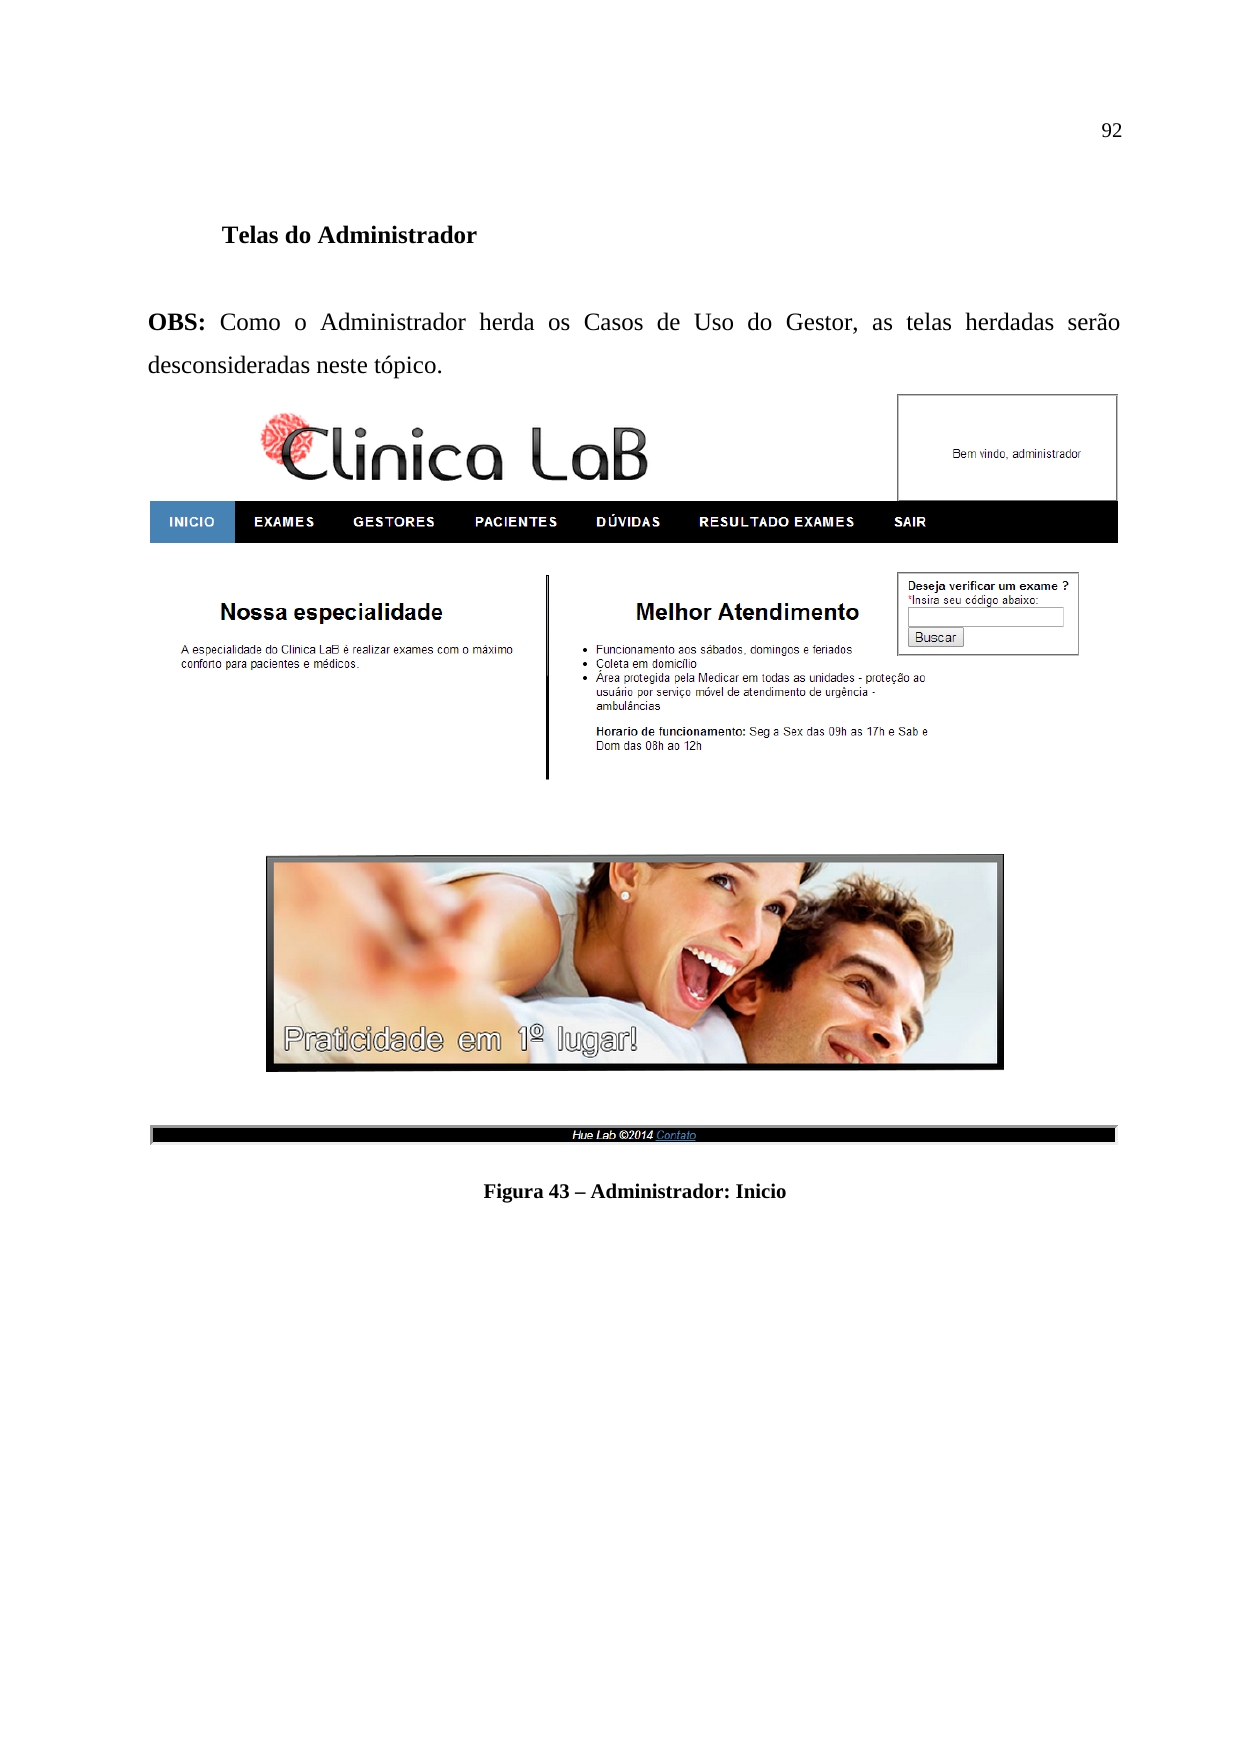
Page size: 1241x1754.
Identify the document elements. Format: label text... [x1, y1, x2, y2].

text Telas do Administrador [222, 220, 1122, 249]
text OBS: Como o Administrador herda os Casos de Uso do Gestor, as telas herdadas serão desconsideradas neste tópico. [148, 307, 1122, 378]
picture [148, 392, 1122, 1153]
